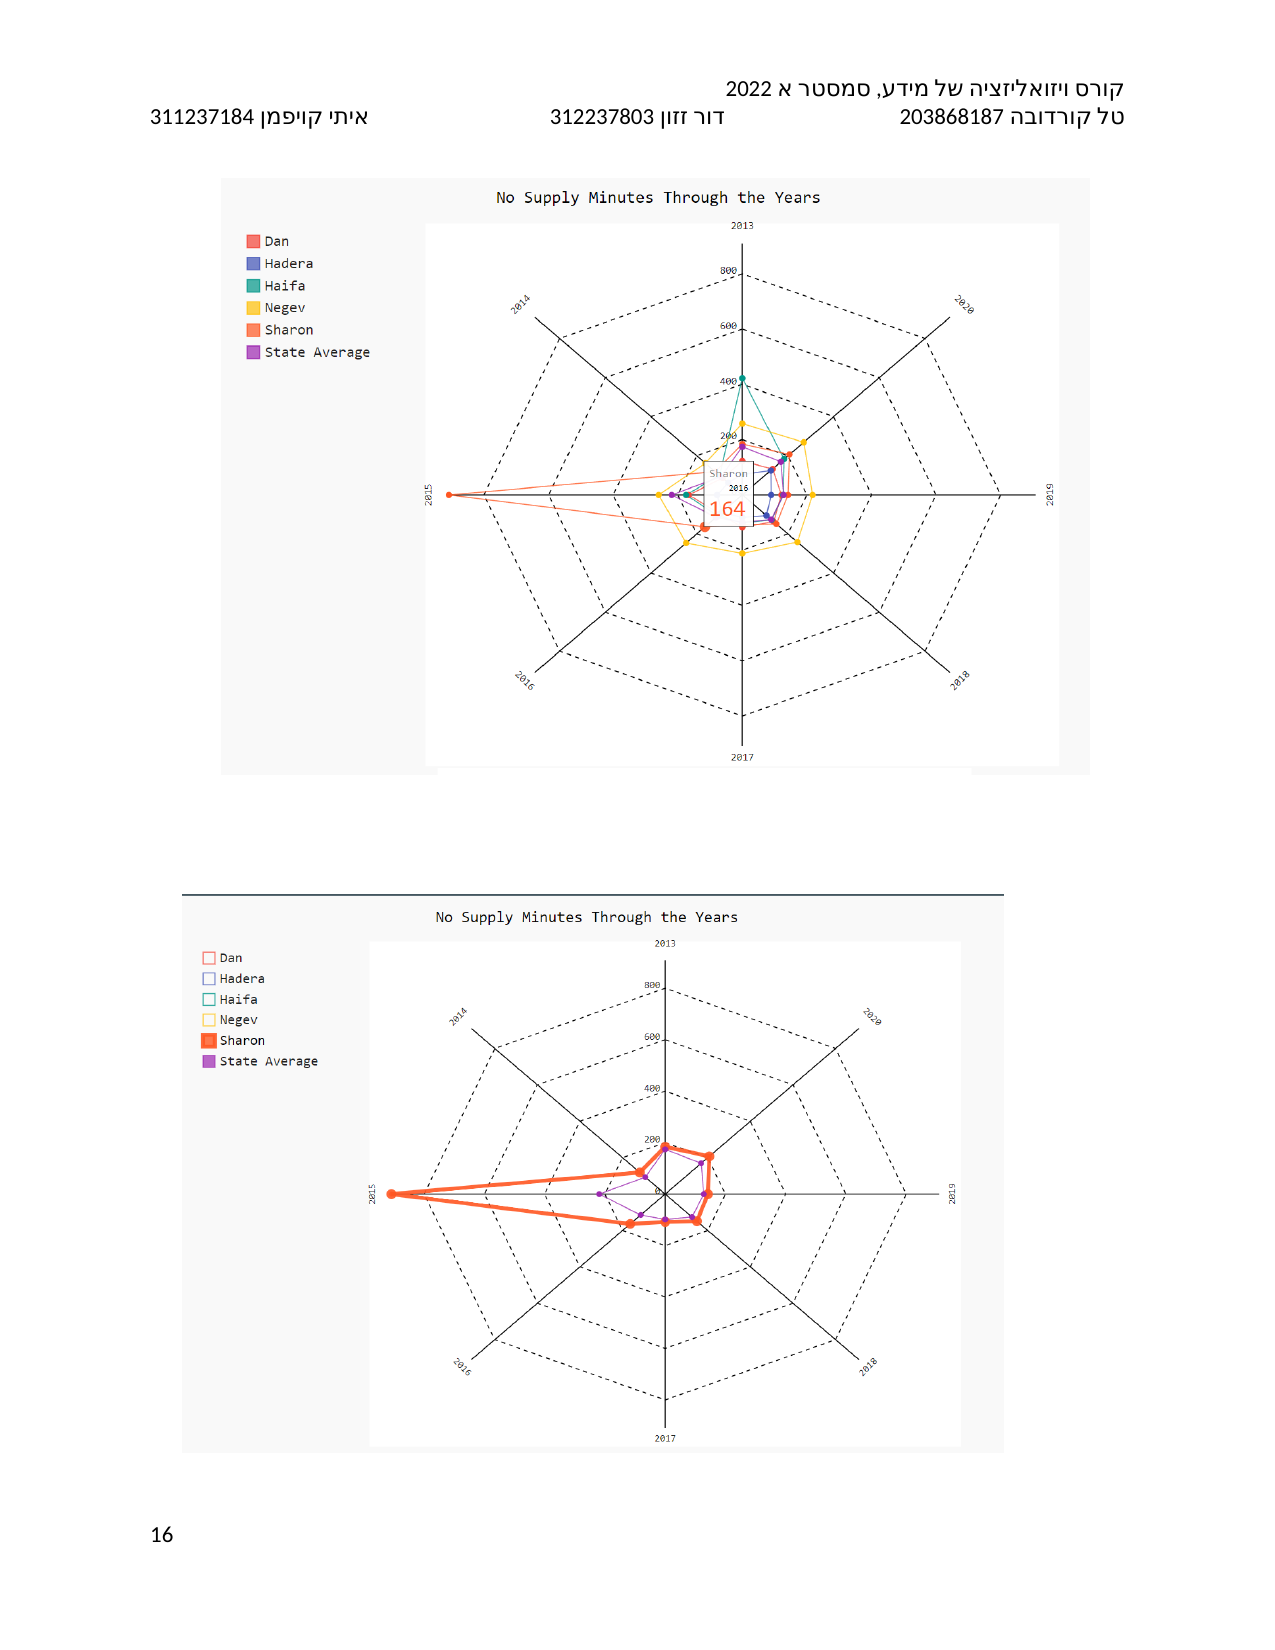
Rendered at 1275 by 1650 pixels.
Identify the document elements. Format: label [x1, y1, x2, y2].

picture [221, 178, 1090, 775]
picture [182, 894, 1004, 1453]
